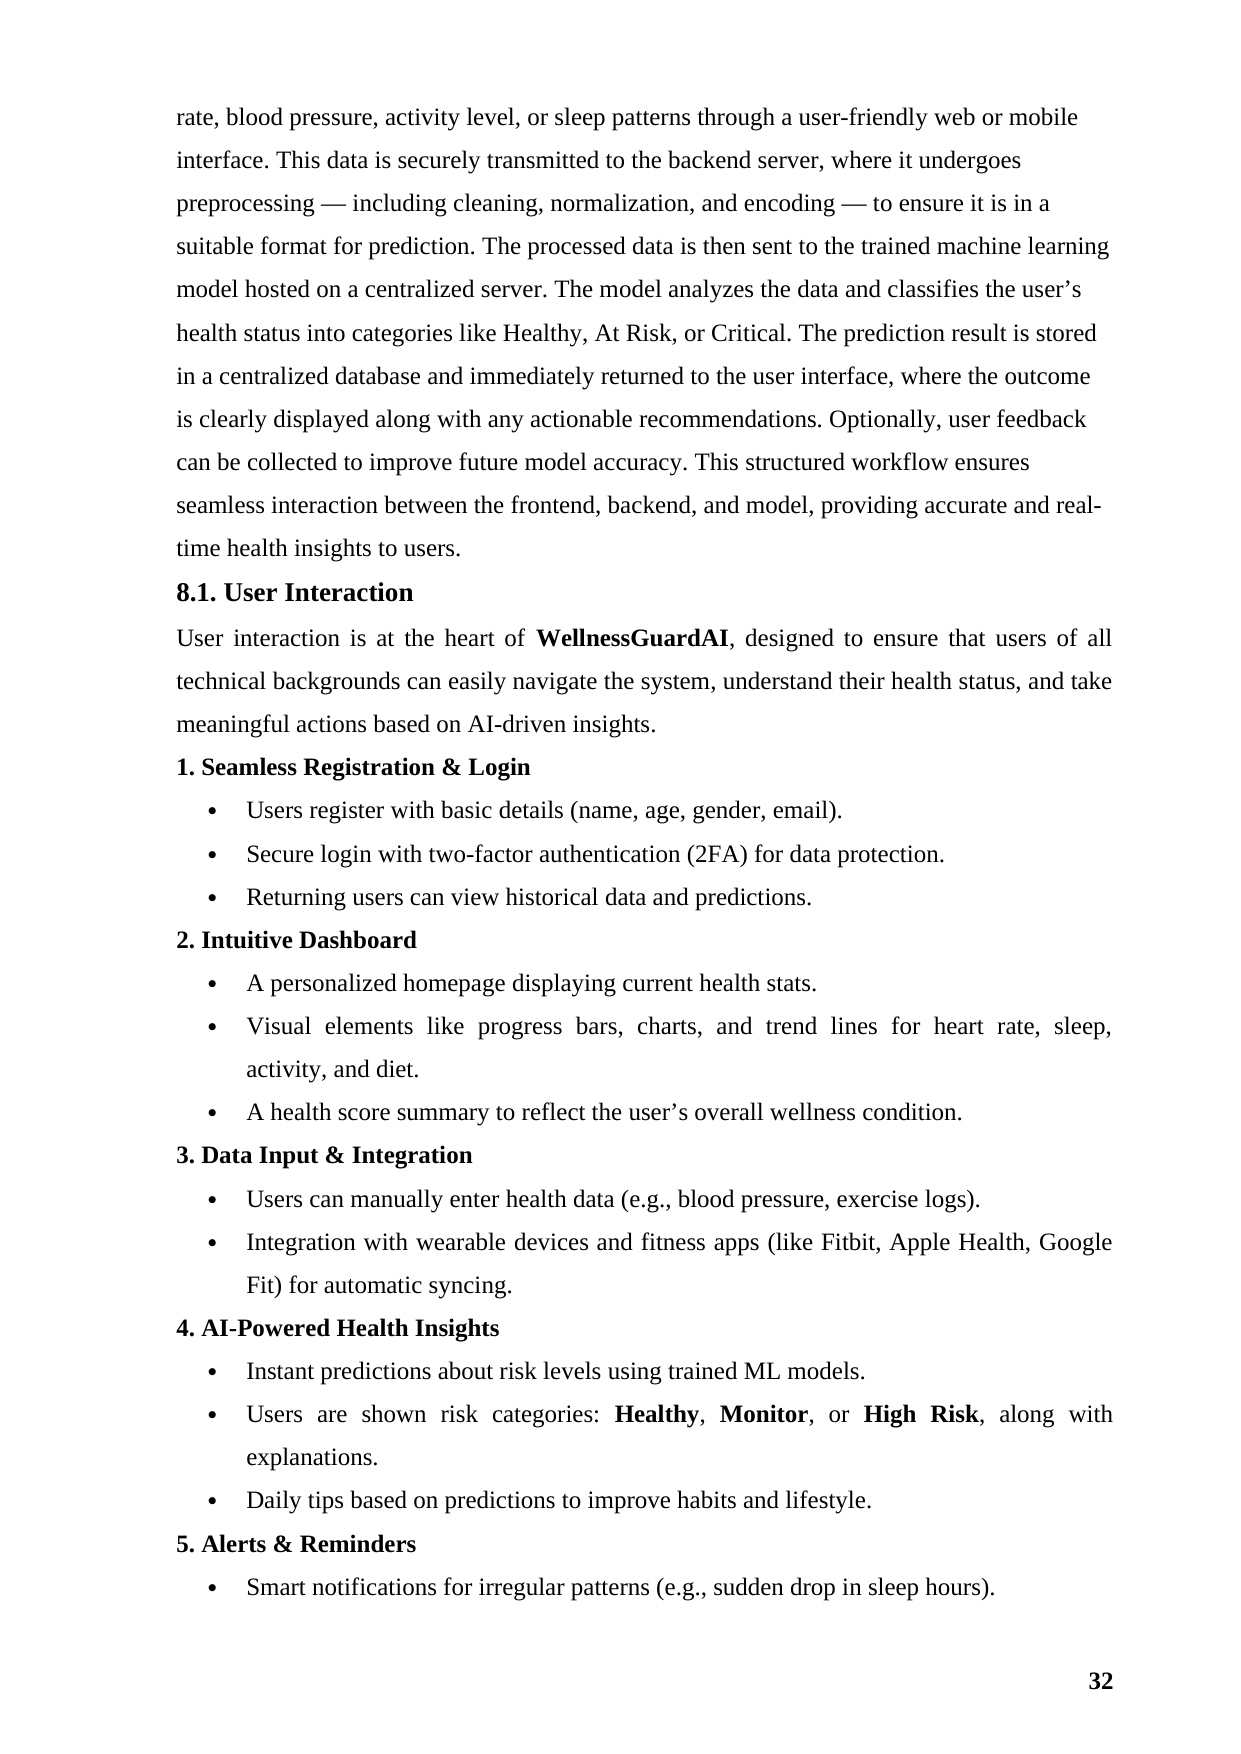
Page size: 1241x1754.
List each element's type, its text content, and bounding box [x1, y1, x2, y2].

list 5. Alerts & Reminders [176, 1529, 1113, 1557]
list Users are shown risk categories: Healthy, Monitor, or High Risk, along with explanations. [208, 1399, 1113, 1471]
list 3. Data Input & Integration [176, 1141, 1113, 1169]
list Secure login with two-factor authentication (2FA) for data protection. [208, 839, 1113, 867]
list 2. Intuitive Dashboard [176, 925, 1113, 954]
list Returning users can view historical data and predictions. [208, 882, 1113, 911]
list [176, 102, 1113, 562]
list Users register with basic details (name, age, gender, email). [208, 796, 1113, 824]
list Smart notifications for irregular patterns (e.g., sudden drop in sleep hours). [208, 1572, 1113, 1601]
list Integration with wearable devices and fitness apps (like Fitbit, Apple Health, Google Fit) for automatic syncing. [208, 1227, 1113, 1299]
list User interaction is at the heart of WellnessGuardAI, designed to ensure that users of all technical backgrounds can easily navigate the system, understand their health status, and take meaningful actions based on AI-driven insights. [176, 623, 1113, 738]
list 8.1. User Interaction [176, 576, 1113, 608]
list Visual elements like progress bars, charts, and trend lines for heart rate, sleep, activity, and diet. [208, 1011, 1113, 1083]
list Users can manually enter health data (e.g., blood pressure, exercise logs). [208, 1184, 1113, 1212]
list Daily tips based on predictions to improve habits and lifestyle. [208, 1486, 1113, 1514]
list 1. Seamless Registration & Login [176, 752, 1113, 781]
list 4. AI-Powered Health Insights [176, 1313, 1113, 1342]
list A health score summary to reflect the user’s overall wellness condition. [208, 1097, 1113, 1126]
list A personalized homepage displaying current health stats. [208, 968, 1113, 997]
list Instant predictions about risk levels using trained ML models. [208, 1356, 1113, 1385]
